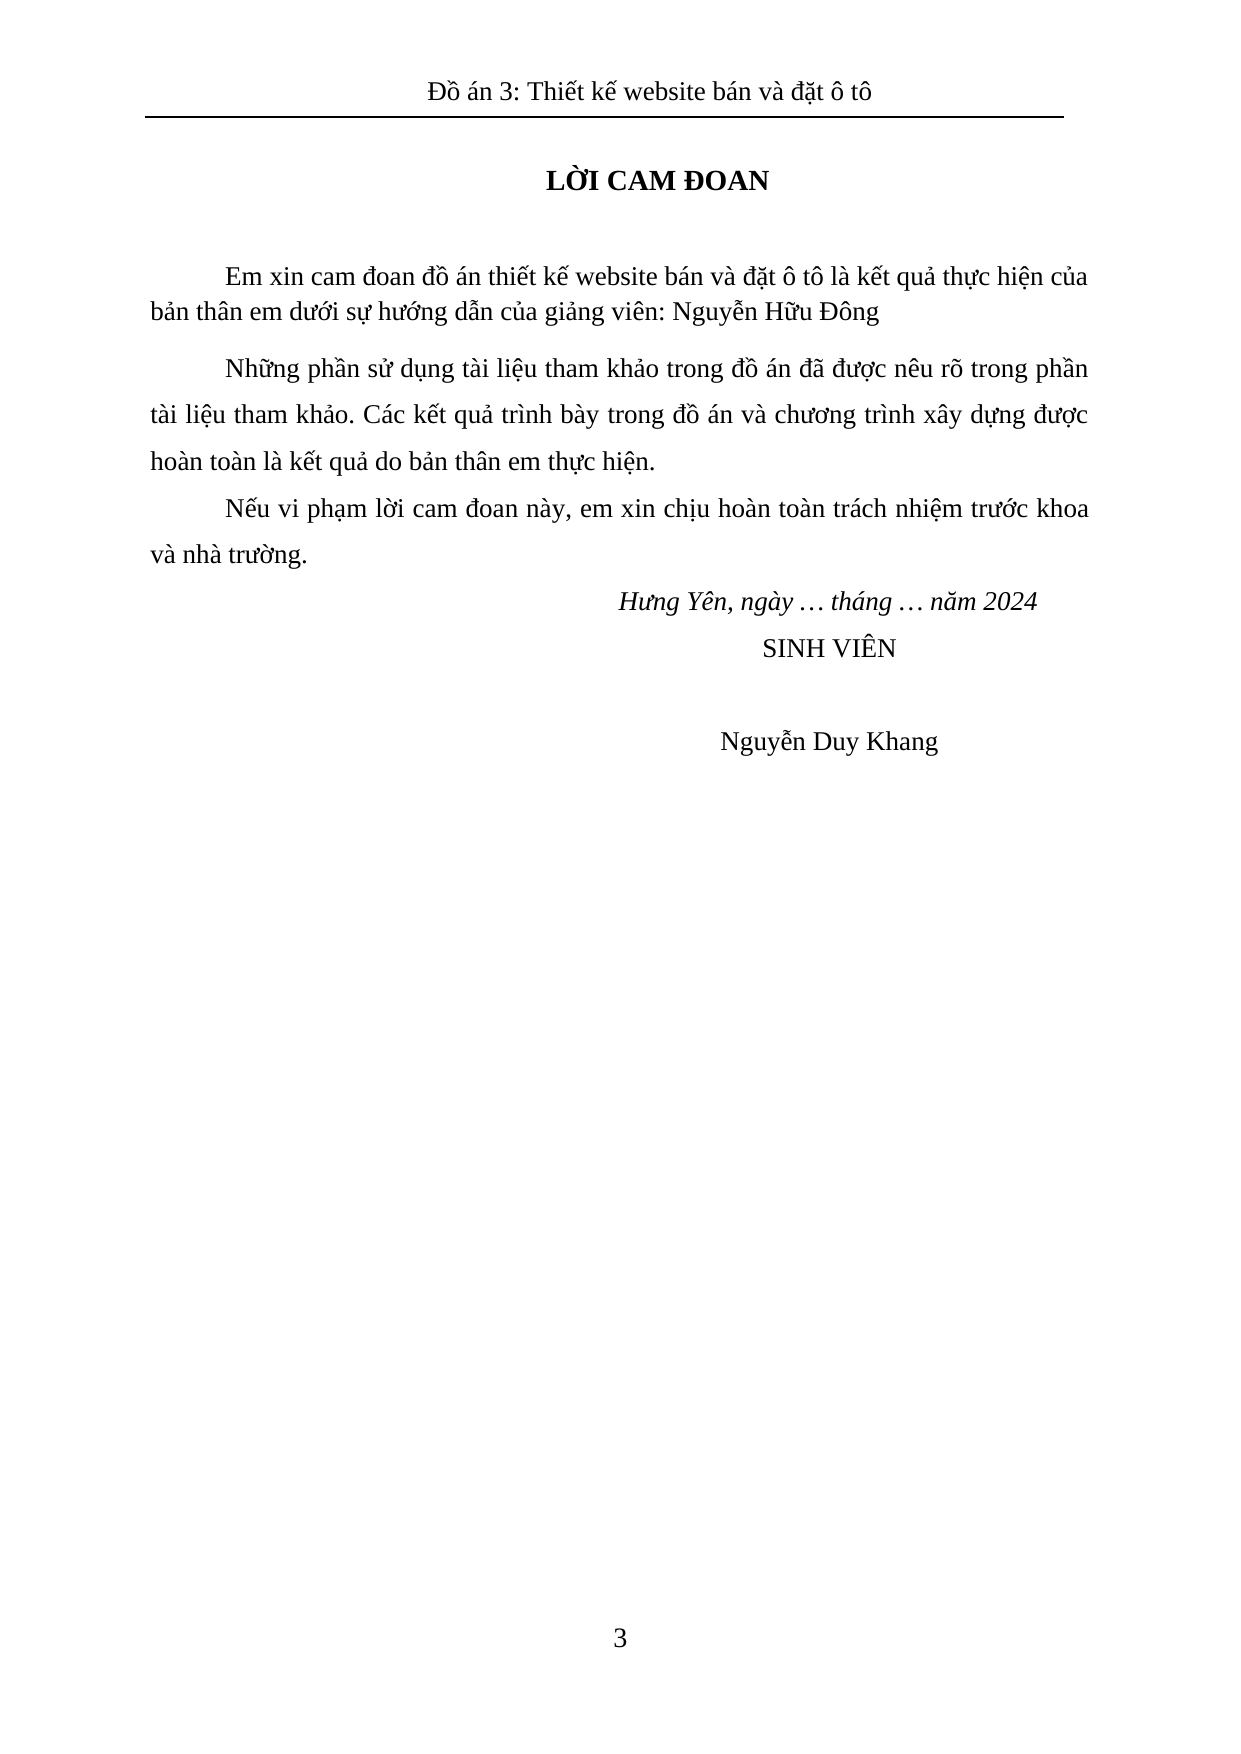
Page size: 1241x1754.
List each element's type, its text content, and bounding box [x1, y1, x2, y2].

text LỜI CAM ĐOAN [150, 163, 1090, 196]
text Nếu vi phạm lời cam đoan này, em xin chịu hoàn toàn trách nhiệm trước khoa và nhà trường. [150, 492, 1090, 570]
text SINH VIÊN [150, 632, 1090, 663]
text Hưng Yên, ngày … tháng … năm 2024 [150, 585, 1090, 616]
text Nguyễn Duy Khang [150, 725, 1090, 756]
text Em xin cam đoan đồ án thiết kế website bán và đặt ô tô là kết quả thực hiện của bản thân em dưới sự hướng dẫn của giảng viên: Nguyễn Hữu Đông [150, 260, 1090, 327]
text Những phần sử dụng tài liệu tham khảo trong đồ án đã được nêu rõ trong phần tài liệu tham khảo. Các kết quả trình bày trong đồ án và chương trình xây dựng được hoàn toàn là kết quả do bản thân em thực hiện. [150, 352, 1090, 476]
